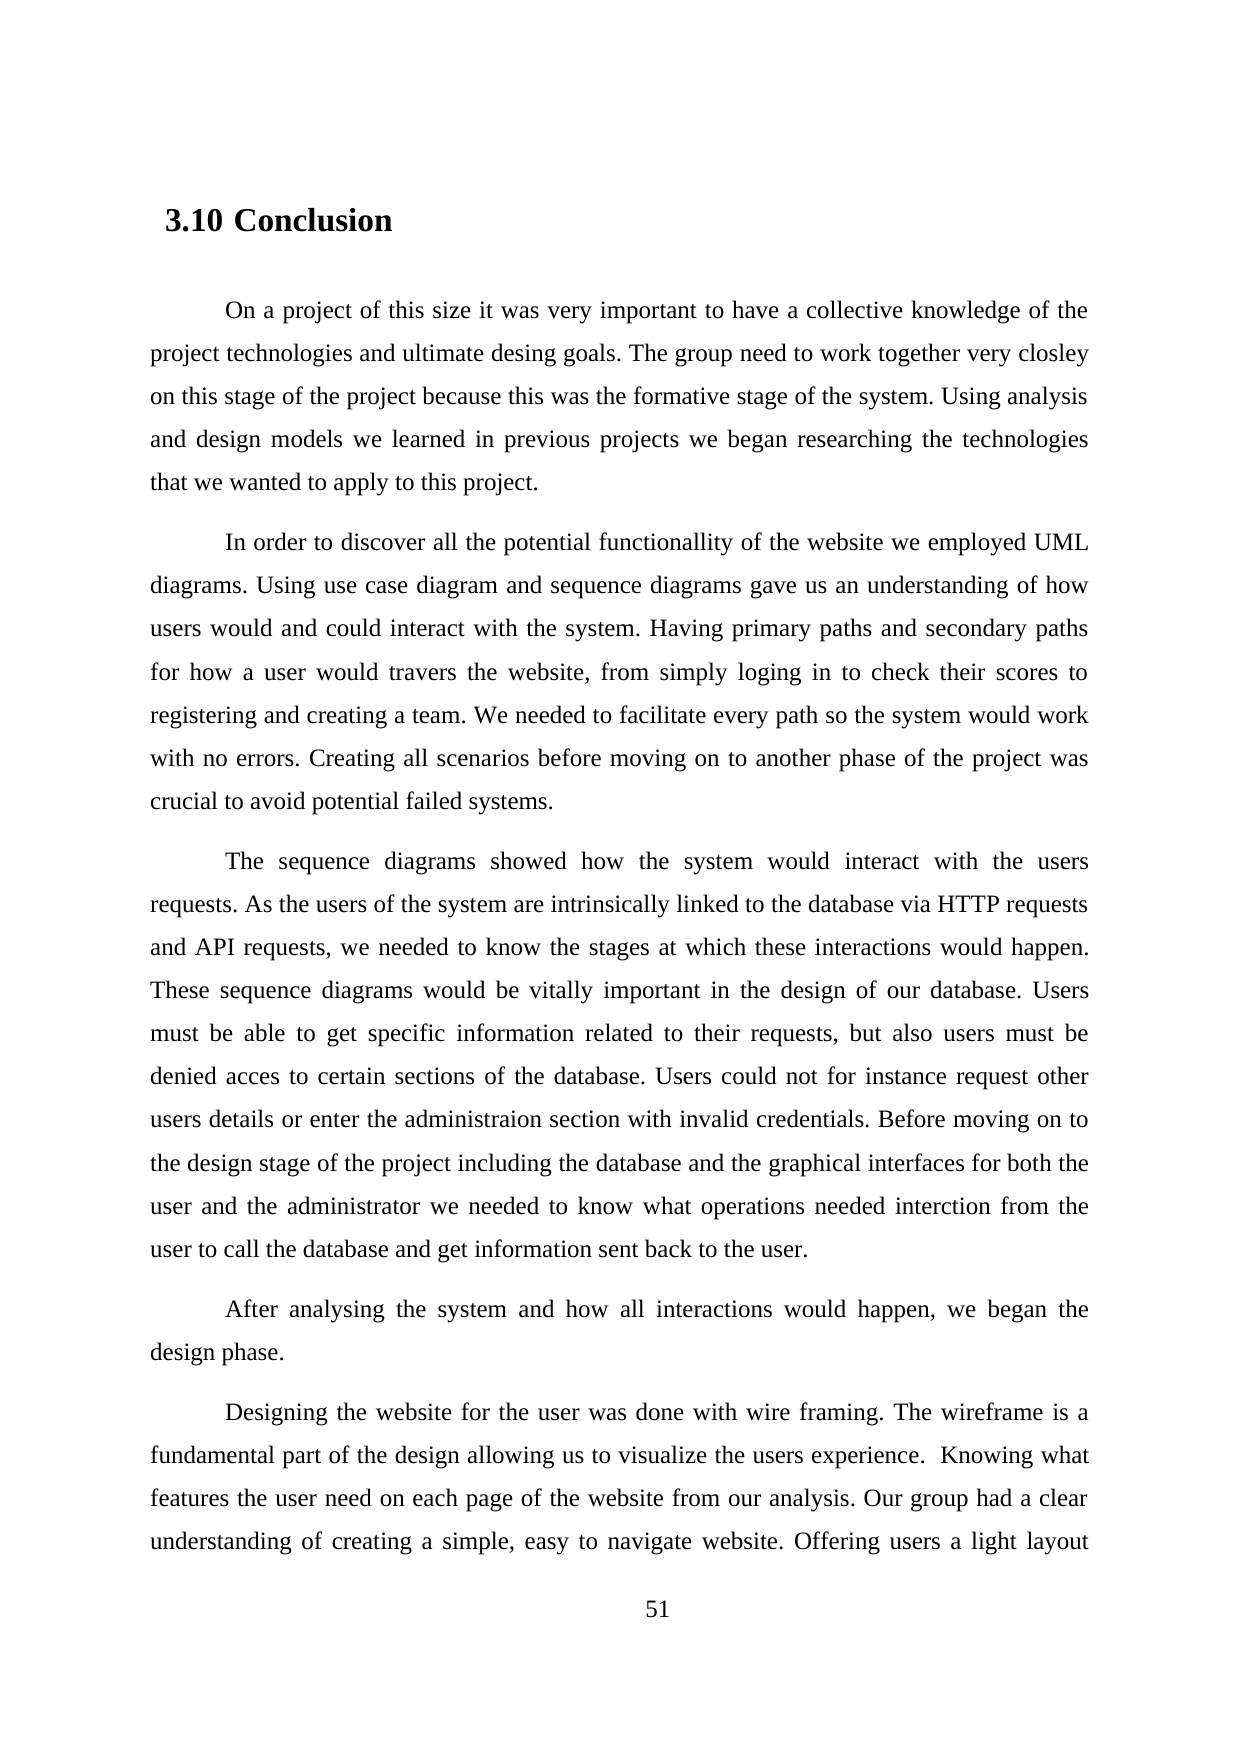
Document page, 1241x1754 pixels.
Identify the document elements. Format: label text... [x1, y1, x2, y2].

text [150, 1397, 1090, 1555]
text The sequence diagrams showed how the system would interact with the users requests. As the users of the system are intrinsically linked to the database via HTTP requests and API requests, we needed to know the stages at which these interactions would happen. These sequence diagrams would be vitally important in the design of our database. Users must be able to get specific information related to their requests, but also users must be denied acces to certain sections of the database. Users could not for instance request other users details or enter the administraion section with invalid credentials. Before moving on to the design stage of the project including the database and the graphical interfaces for both the user and the administrator we needed to know what operations needed interction from the user to call the database and get information sent back to the user. [150, 846, 1090, 1263]
text After analysing the system and how all interactions would happen, we began the design phase. [150, 1294, 1090, 1366]
subtitle Conclusion [165, 200, 1090, 238]
text In order to discover all the potential functionallity of the website we employed UML diagrams. Using use case diagram and sequence diagrams gave us an understanding of how users would and could interact with the system. Having primary paths and secondary paths for how a user would travers the website, from simply loging in to check their scores to registering and creating a team. We needed to facilitate every path so the system would work with no errors. Creating all scenarios before moving on to another phase of the project was crucial to avoid potential failed systems. [150, 527, 1090, 815]
text On a project of this size it was very important to have a collective knowledge of the project technologies and ultimate desing goals. The group need to work together very closley on this stage of the project because this was the formative stage of the system. Using analysis and design models we learned in previous projects we began researching the technologies that we wanted to apply to this project. [150, 295, 1090, 496]
